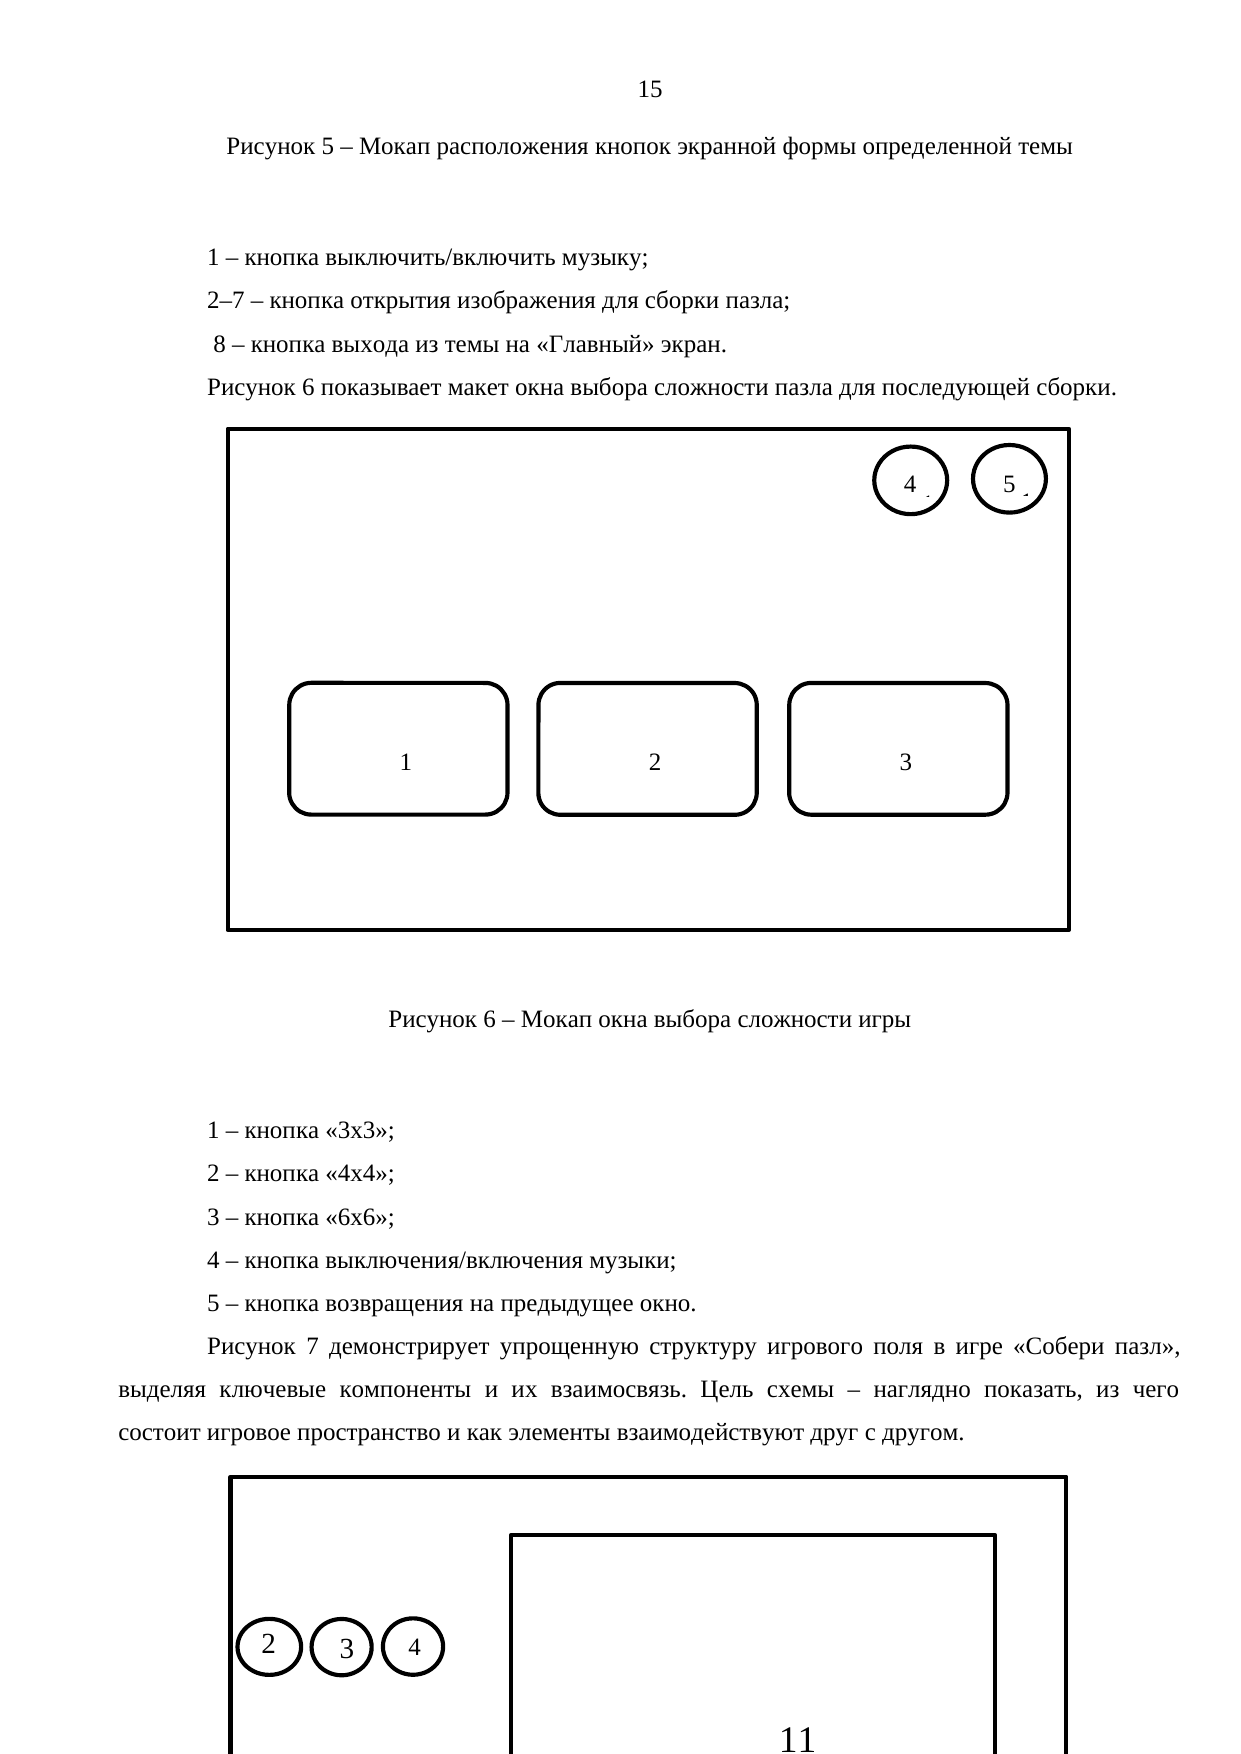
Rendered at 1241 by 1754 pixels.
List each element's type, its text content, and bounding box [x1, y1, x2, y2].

text 2 – кнопка «4х4»; [118, 1158, 1181, 1187]
text 8 – кнопка выхода из темы на «Главный» экран. [118, 329, 1181, 357]
text 1 – кнопка выключить/включить музыку; [118, 242, 1181, 271]
text 2–7 – кнопка открытия изображения для сборки пазла; [118, 286, 1181, 314]
text Рисунок 5 – Мокап расположения кнопок экранной формы определенной темы [118, 131, 1181, 160]
text 5 – кнопка возвращения на предыдущее окно. [118, 1288, 1181, 1317]
text 4 – кнопка выключения/включения музыки; [118, 1245, 1181, 1273]
text Рисунок 7 демонстрирует упрощенную структуру игрового поля в игре «Собери пазл», выделяя ключевые компоненты и их взаимосвязь. Цель схемы – наглядно показать, из чего состоит игровое пространство и как элементы взаимодействуют друг с другом. [118, 1331, 1181, 1446]
text 1 – кнопка «3х3»; [118, 1115, 1181, 1144]
text Рисунок 6 показывает макет окна выбора сложности пазла для последующей сборки. [118, 372, 1181, 401]
text 3 – кнопка «6х6»; [118, 1202, 1181, 1230]
text Рисунок 6 – Мокап окна выбора сложности игры [118, 415, 1181, 1033]
